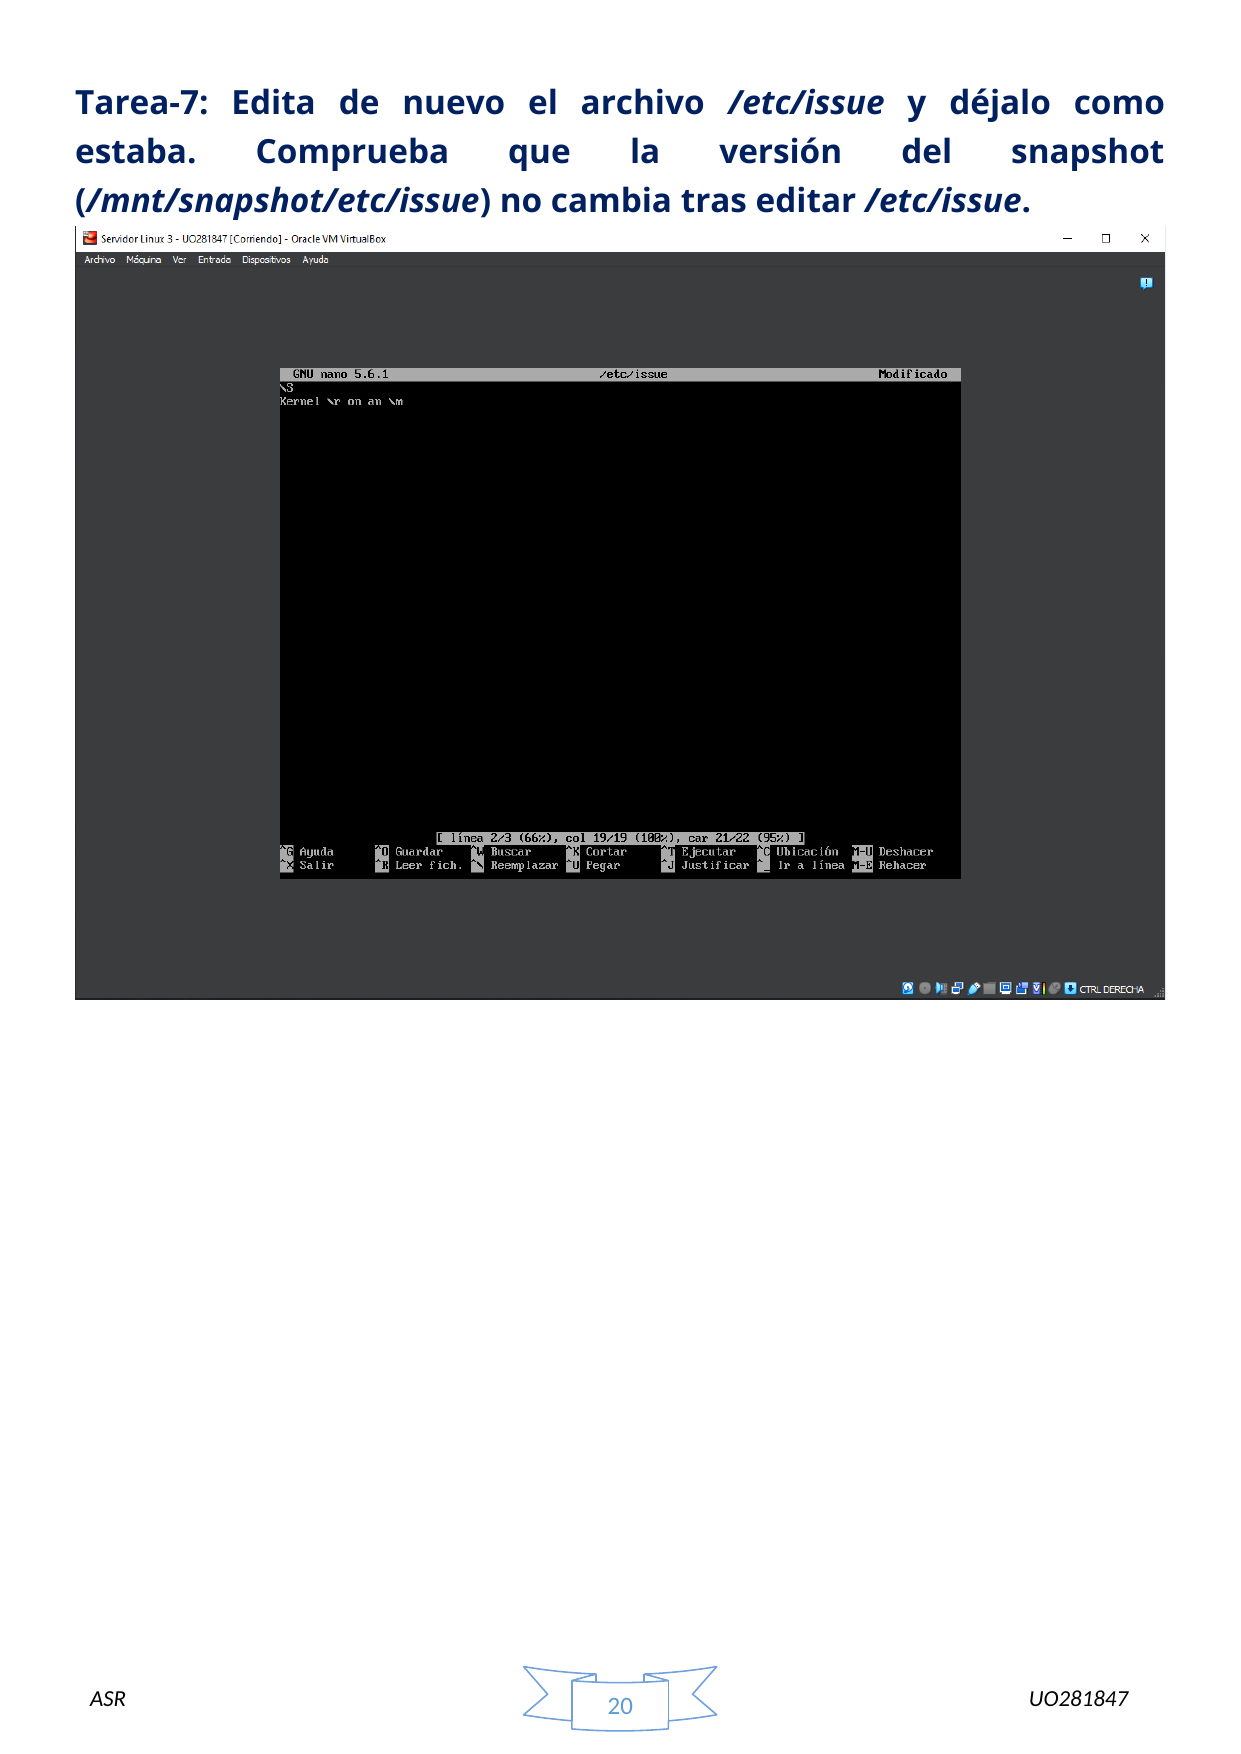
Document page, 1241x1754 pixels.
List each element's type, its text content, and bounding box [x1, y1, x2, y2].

subtitle Tarea-7: Edita de nuevo el archivo /etc/issue y déjalo como estaba. Comprueba que la versión del snapshot (/mnt/snapshot/etc/issue) no cambia tras editar /etc/issue. [75, 79, 1165, 222]
picture [75, 226, 1166, 1000]
